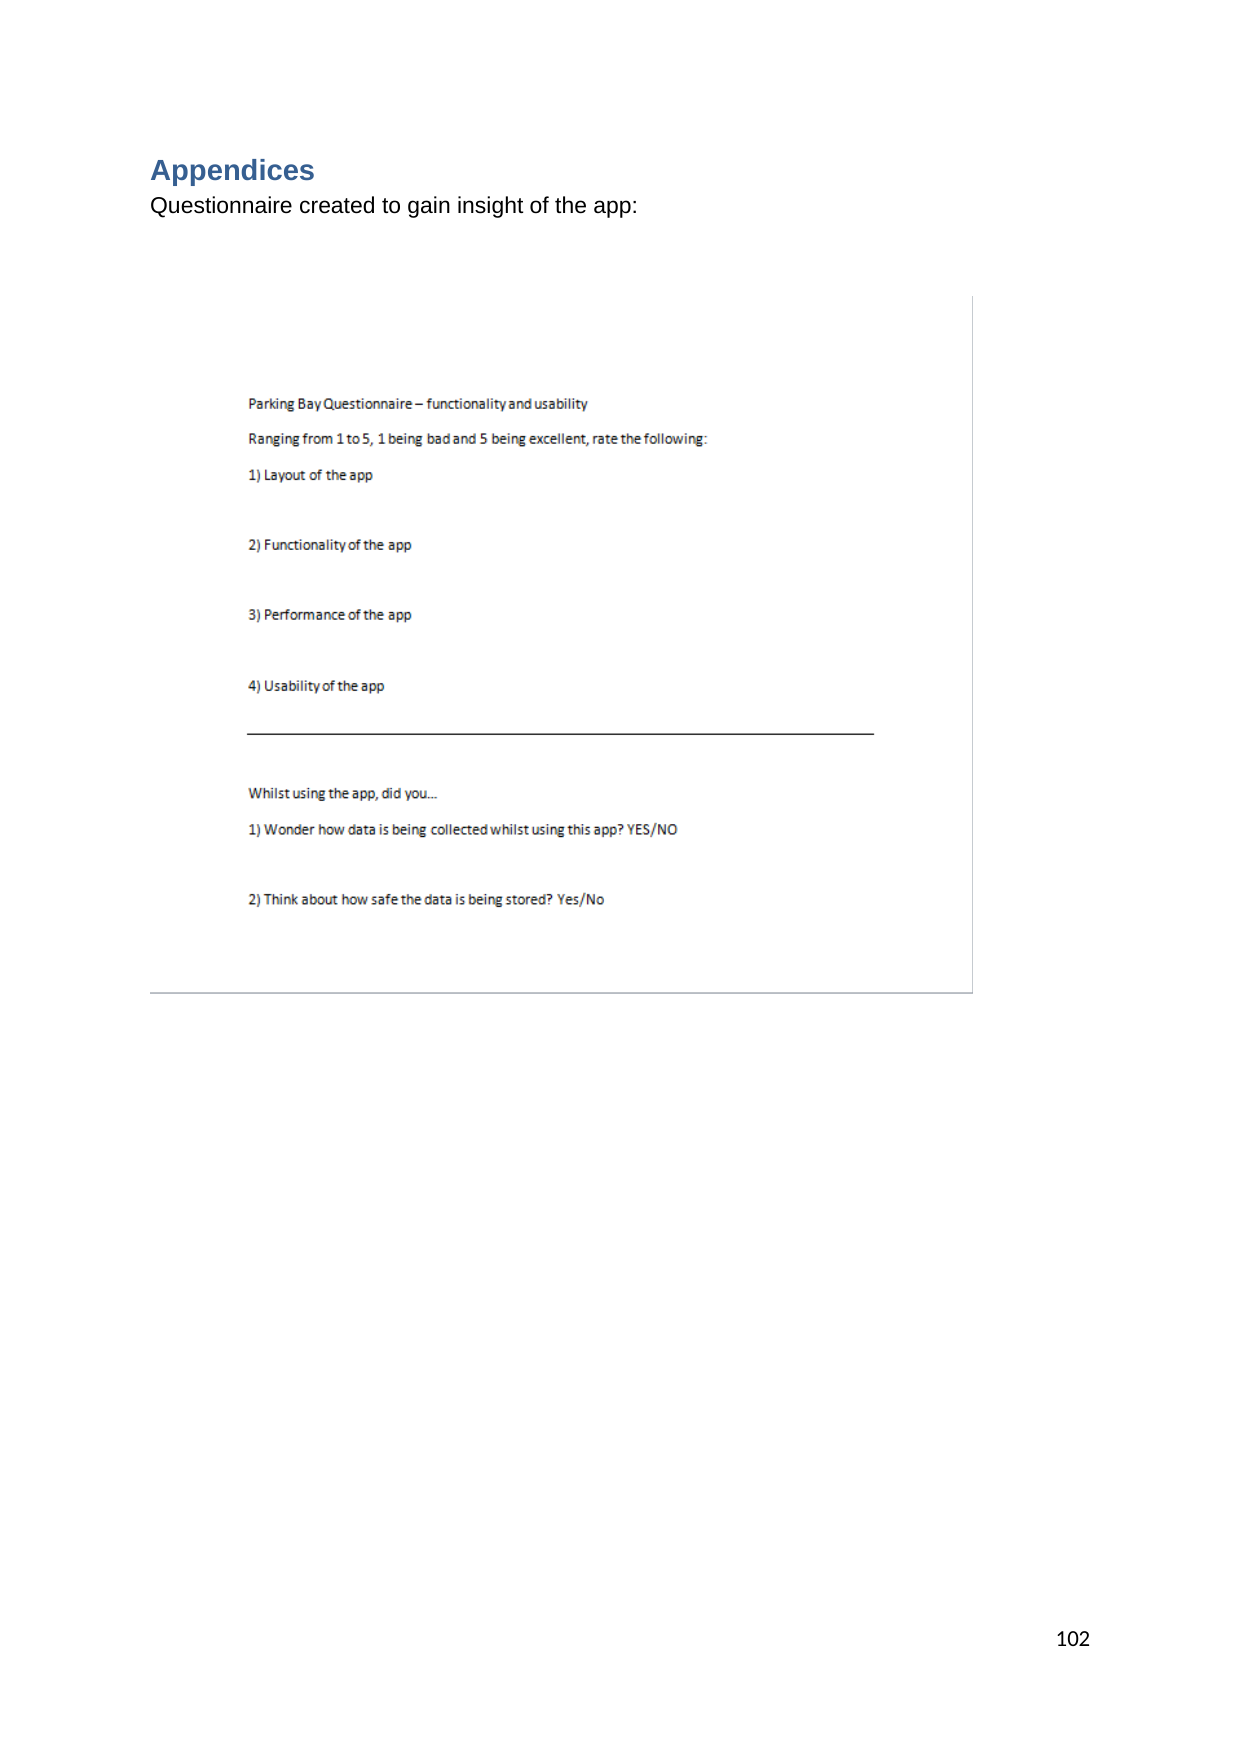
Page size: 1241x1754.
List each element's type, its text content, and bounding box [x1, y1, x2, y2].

text Questionnaire created to gain insight of the app: [150, 192, 1090, 218]
subtitle Appendices [150, 153, 1090, 187]
picture [150, 296, 973, 994]
